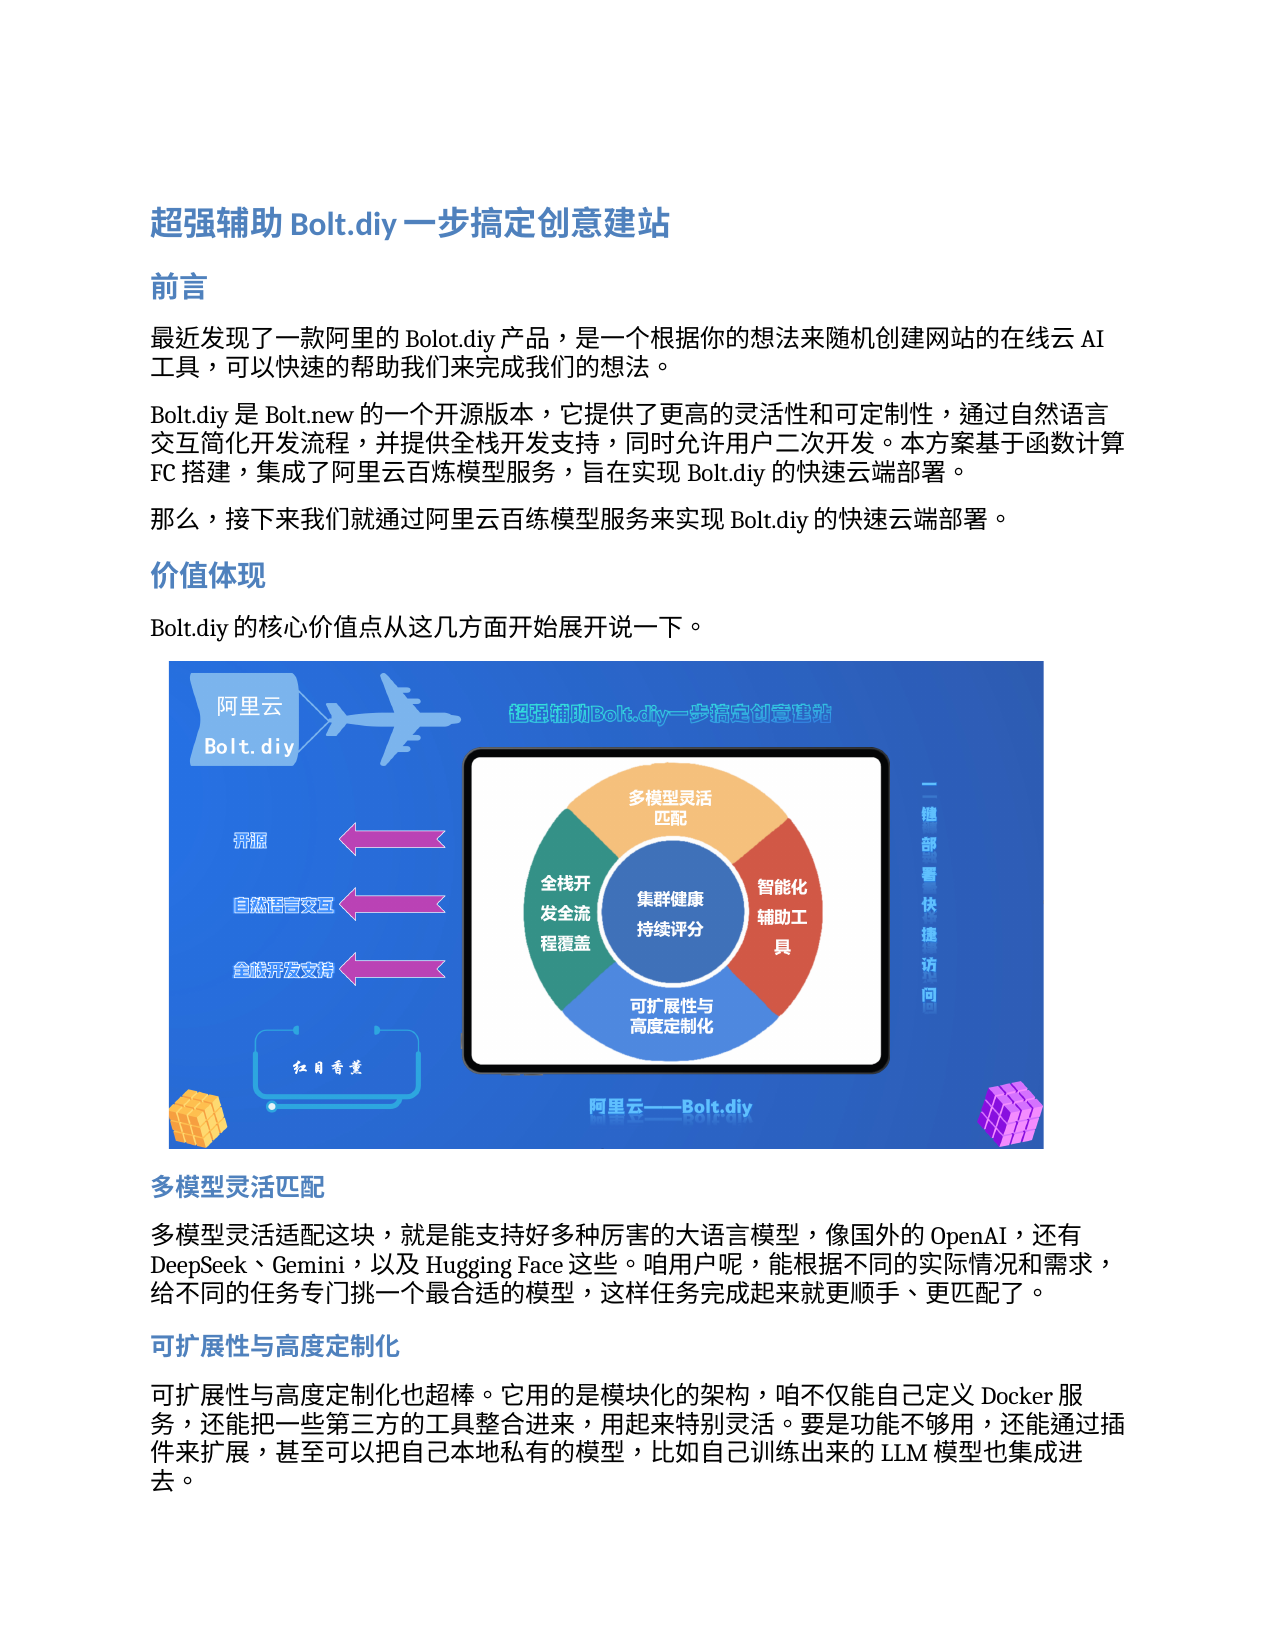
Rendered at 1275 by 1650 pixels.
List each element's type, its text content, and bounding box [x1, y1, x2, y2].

text 可扩展性与高度定制化也超棒。它用的是模块化的架构，咱不仅能自己定义 Docker 服务，还能把一些第三方的工具整合进来，用起来特别灵活。要是功能不够用，还能通过插件来扩展，甚至可以把自己本地私有的模型，比如自己训练出来的 LLM 模型也集成进去。 [150, 1382, 1125, 1497]
text 多模型灵活适配这块，就是能支持好多种厉害的大语言模型，像国外的 OpenAI，还有 DeepSeek、Gemini，以及 Hugging Face 这些。咱用户呢，能根据不同的实际情况和需求，给不同的任务专门挑一个最合适的模型，这样任务完成起来就更顺手、更匹配了。 [150, 1222, 1125, 1308]
text Bolt.diy 是 Bolt.new 的一个开源版本，它提供了更高的灵活性和可定制性，通过自然语言交互简化开发流程，并提供全栈开发支持，同时允许用户二次开发。本方案基于函数计算 FC 搭建，集成了阿里云百炼模型服务，旨在实现 Bolt.diy 的快速云端部署。 [150, 401, 1125, 487]
text 那么，接下来我们就通过阿里云百练模型服务来实现Bolt.diy的快速云端部署。 [150, 506, 1125, 535]
subtitle 超强辅助Bolt.diy一步搞定创意建站 [150, 200, 1125, 245]
subtitle 前言 [150, 266, 1125, 306]
subtitle 可扩展性与高度定制化 [150, 1329, 1125, 1363]
subtitle 价值体现 [150, 556, 1125, 595]
text Bolt.diy的核心价值点从这几方面开始展开说一下。 [150, 614, 1125, 643]
subtitle 多模型灵活匹配 [150, 1169, 1125, 1203]
text 最近发现了一款阿里的Bolot.diy产品，是一个根据你的想法来随机创建网站的在线云AI工具，可以快速的帮助我们来完成我们的想法。 [150, 325, 1125, 382]
picture [168, 661, 1044, 1149]
